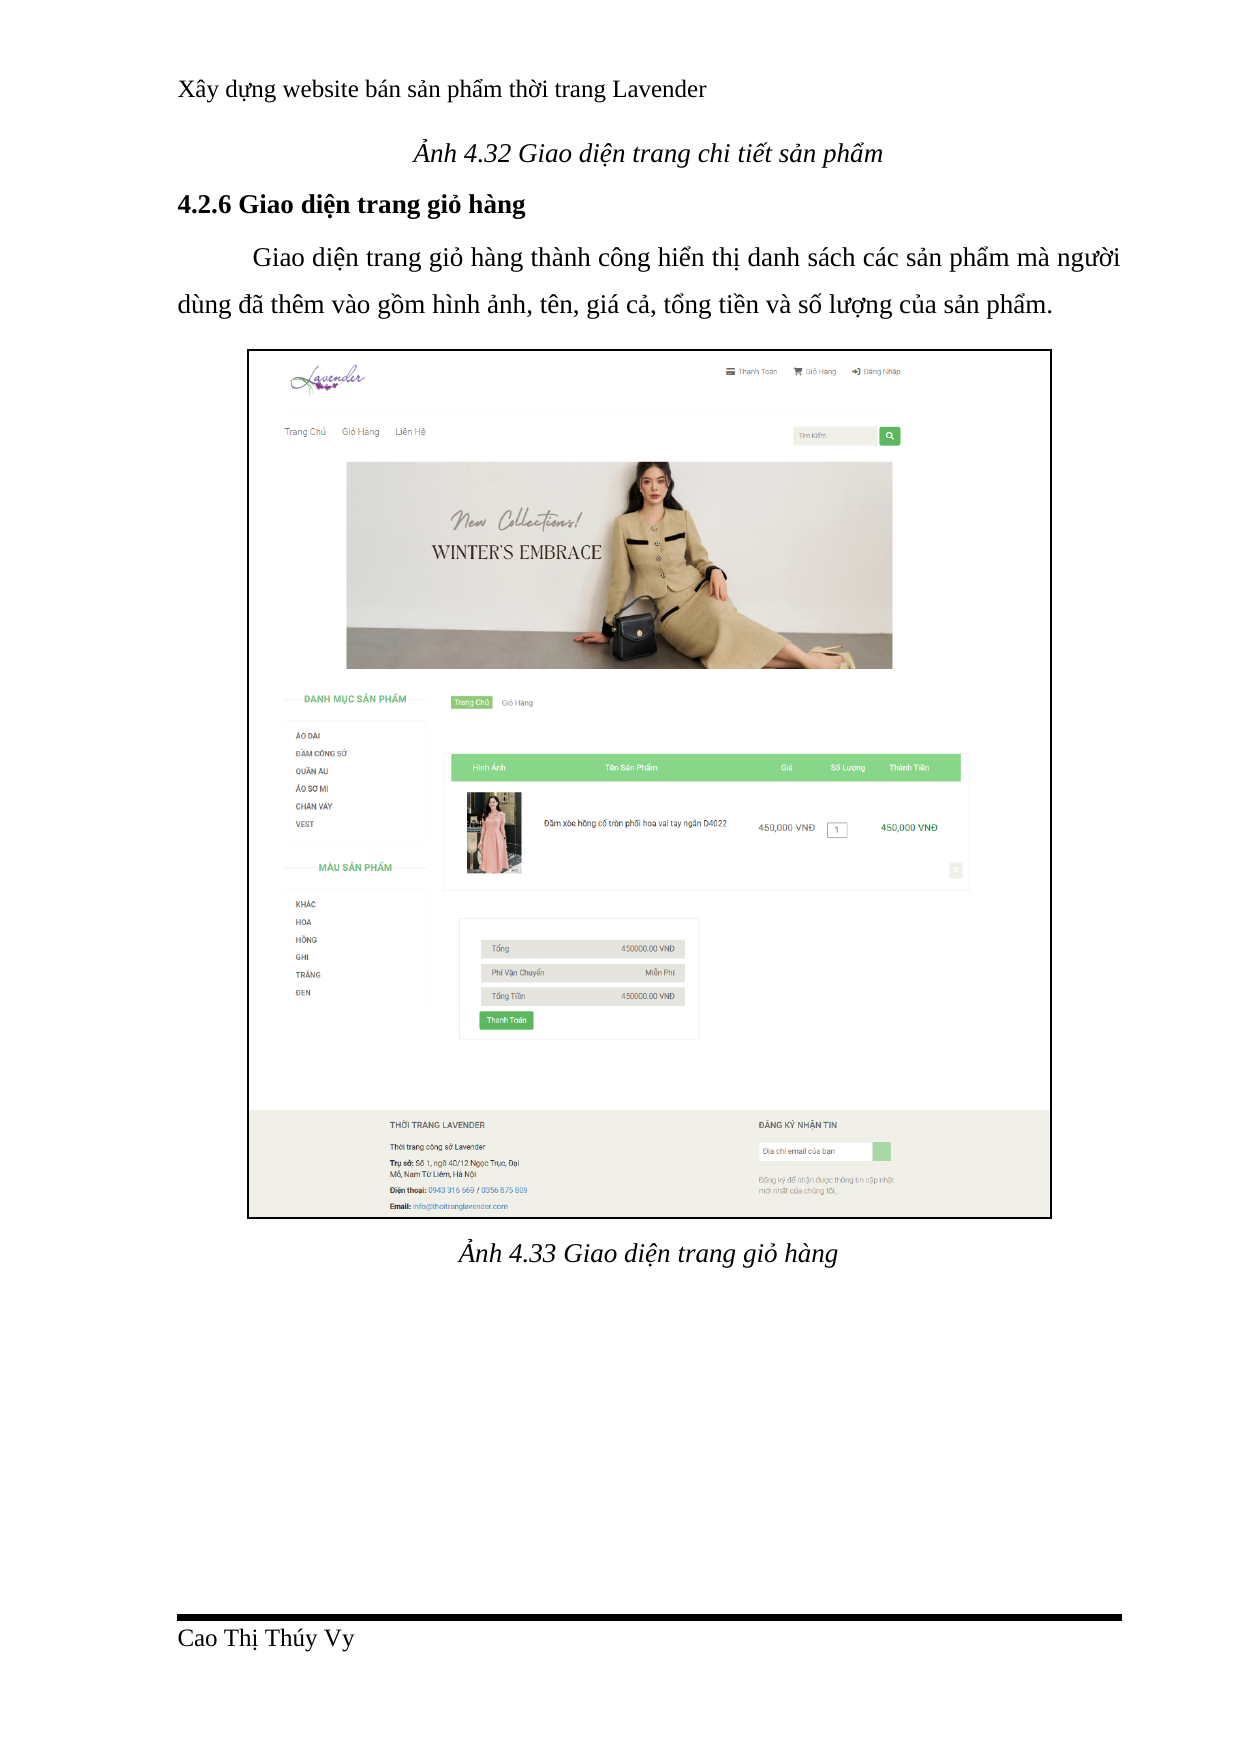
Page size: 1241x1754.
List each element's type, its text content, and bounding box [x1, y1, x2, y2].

subtitle 4.2.6 Giao diện trang giỏ hàng [177, 188, 1122, 219]
text Giao diện trang giỏ hàng thành công hiển thị danh sách các sản phẩm mà người dùng đã thêm vào gồm hình ảnh, tên, giá cả, tổng tiền và số lượng của sản phẩm. [177, 241, 1122, 319]
picture [249, 351, 1050, 1217]
